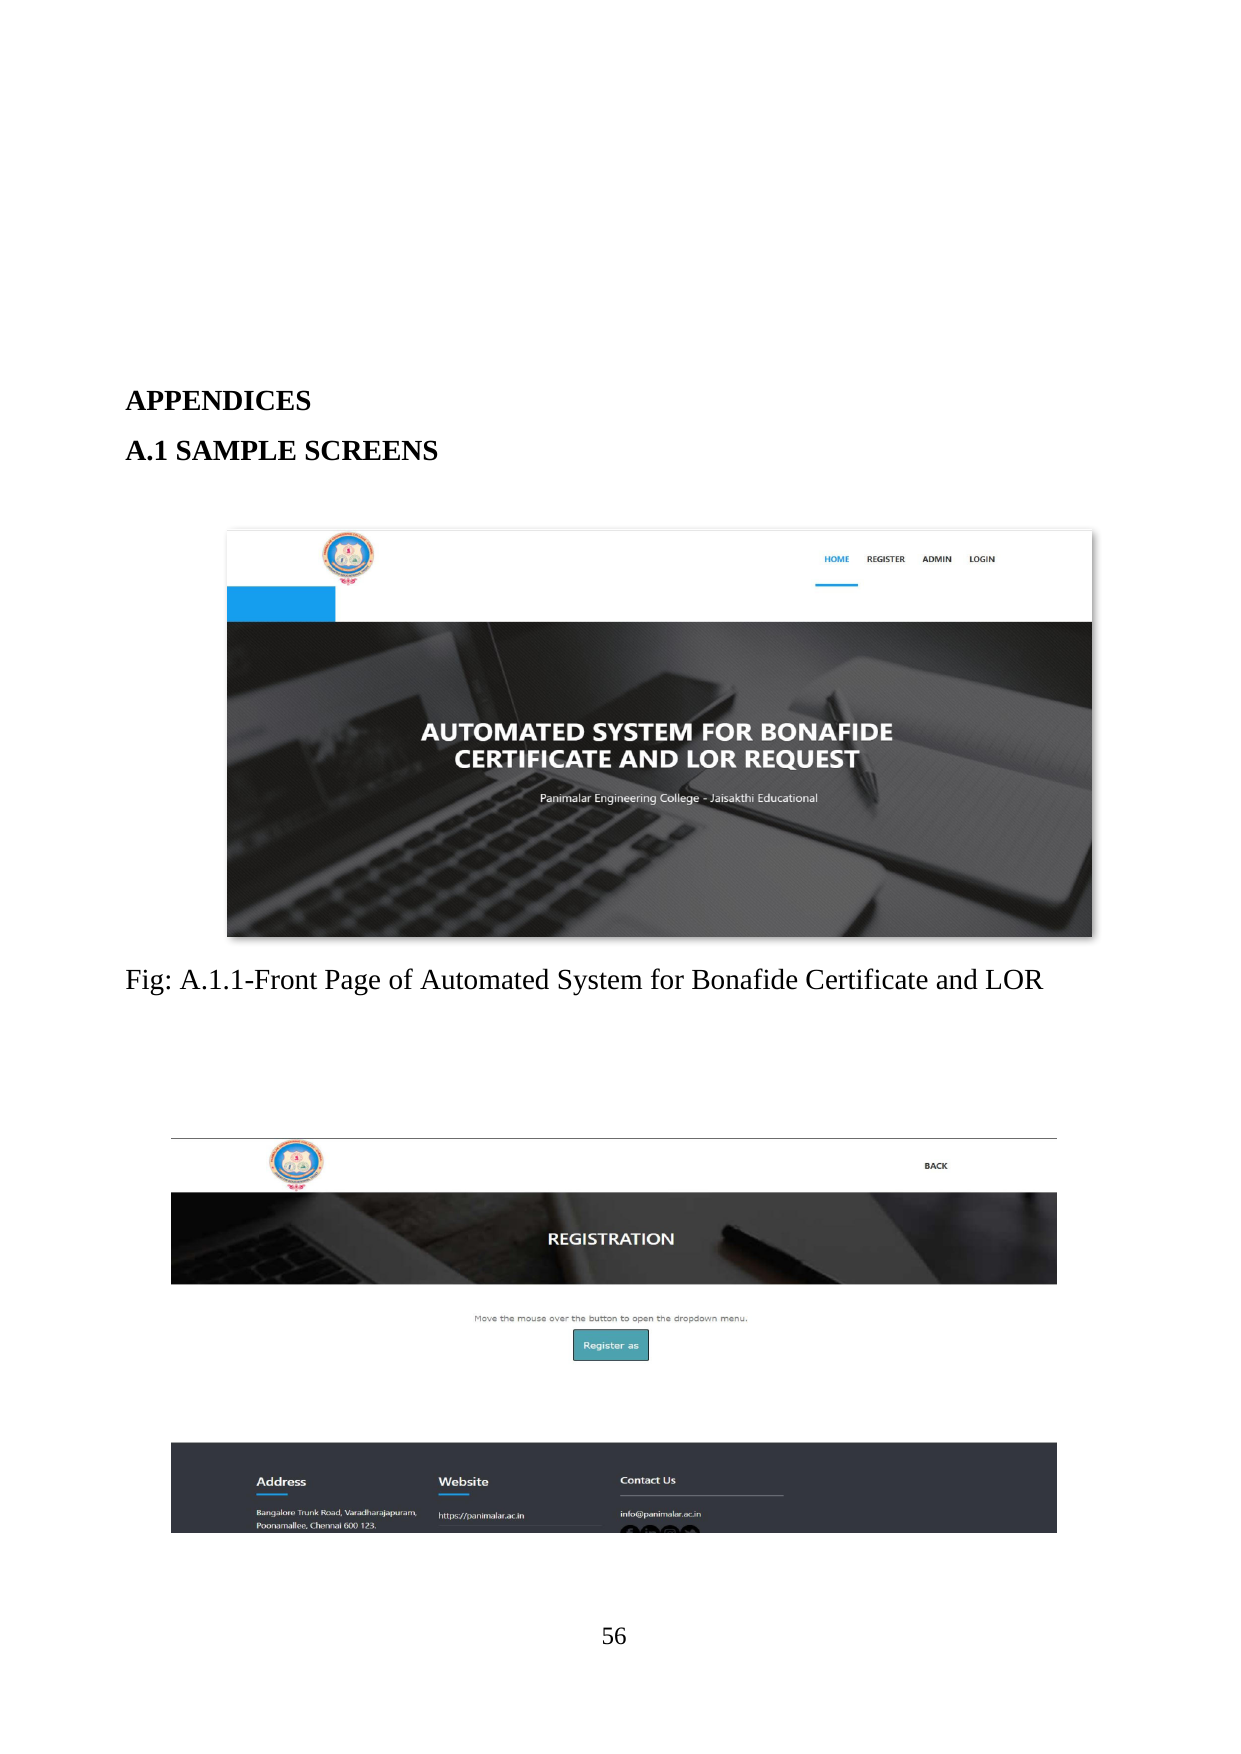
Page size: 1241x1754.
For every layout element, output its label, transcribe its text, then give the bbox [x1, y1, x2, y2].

text APPENDICES [125, 383, 1103, 416]
picture [171, 1138, 1057, 1533]
picture [227, 529, 1092, 937]
text A.1 SAMPLE SCREENS [125, 433, 1103, 467]
